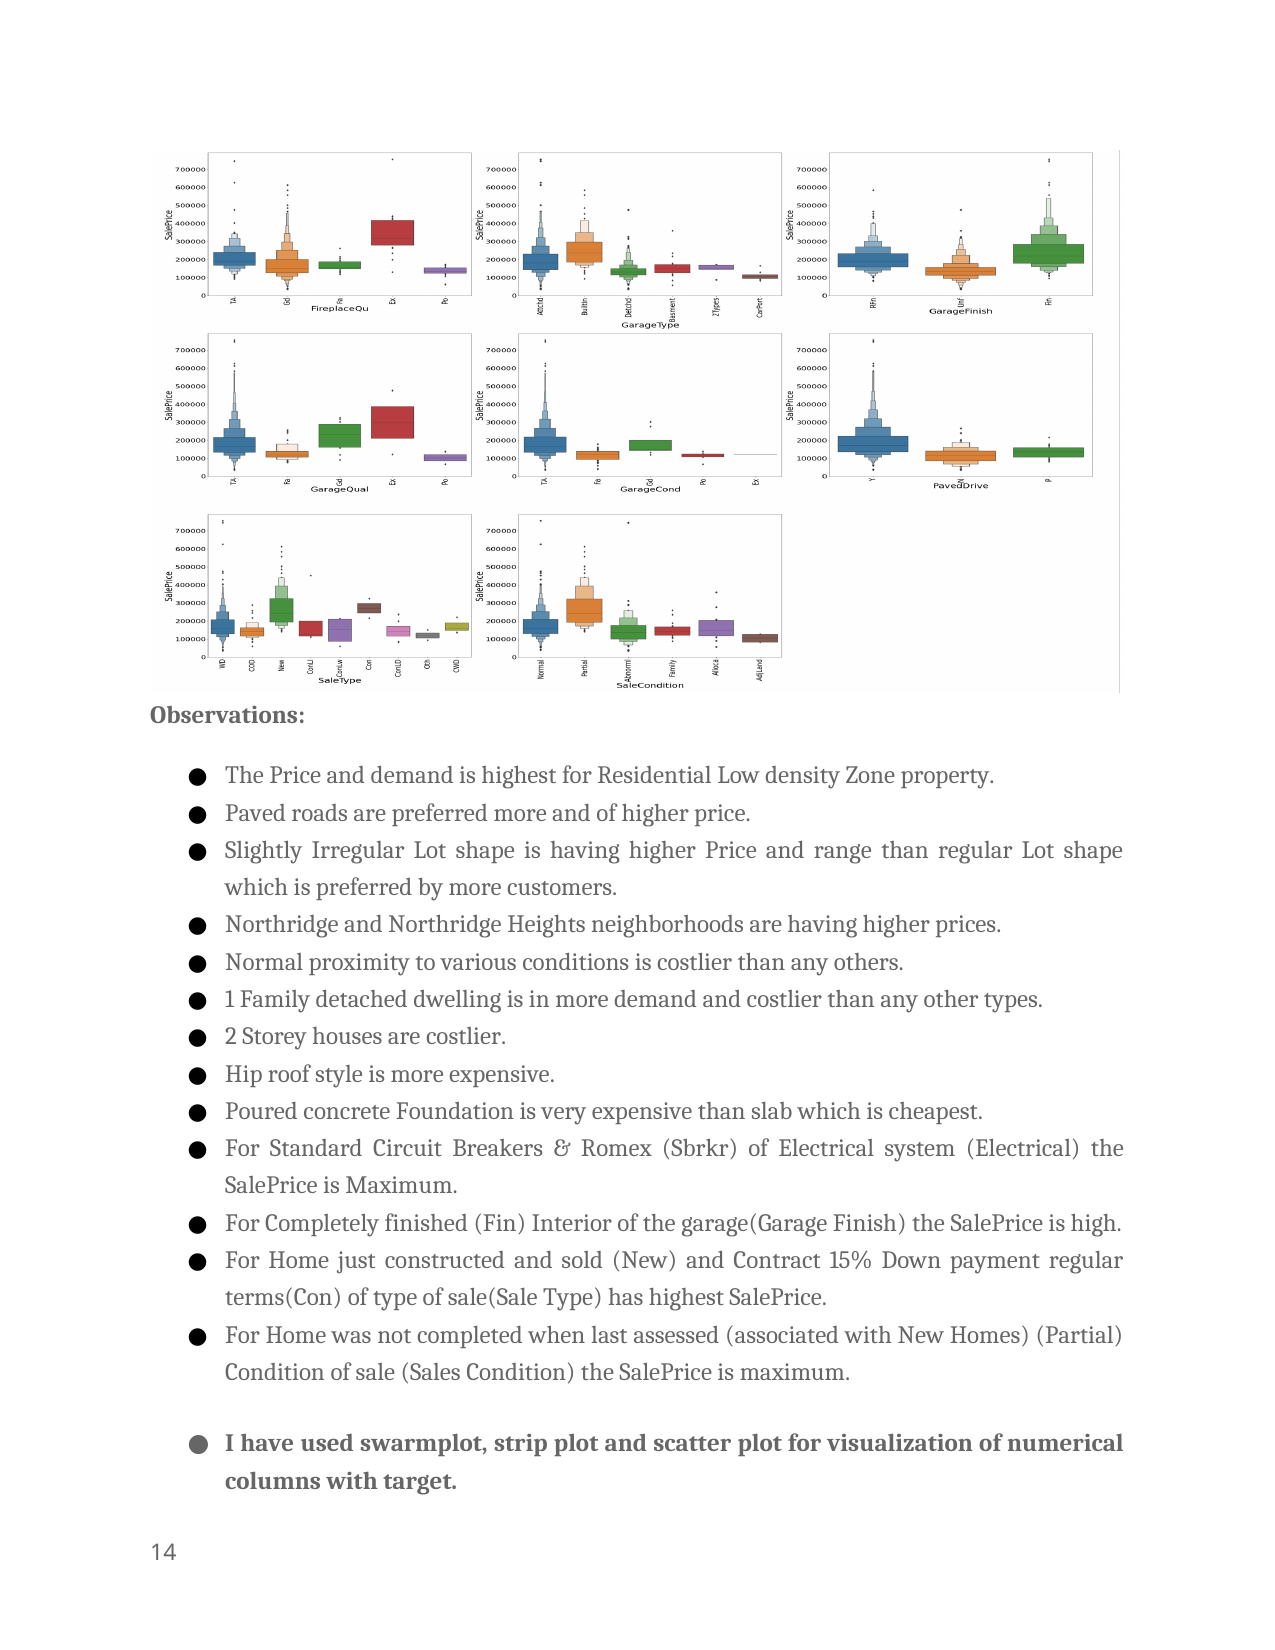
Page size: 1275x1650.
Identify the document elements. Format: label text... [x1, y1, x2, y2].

list 1 Family detached dwelling is in more demand and costlier than any other types. [187, 985, 1125, 1014]
picture [150, 150, 1125, 693]
list Paved roads are preferred more and of higher price. [187, 798, 1125, 827]
list I have used swarmplot, strip plot and scatter plot for visualization of numerical columns with target. [187, 1429, 1125, 1495]
list Poured concrete Foundation is very expensive than slab which is cheapest. [187, 1097, 1125, 1126]
list For Home just constructed and sold (New) and Contract 15% Down payment regular terms(Con) of type of sale(Sale Type) has highest SalePrice. [187, 1246, 1125, 1312]
list The Price and demand is highest for Residential Low density Zone property. [187, 761, 1125, 790]
list For Home was not completed when last assessed (associated with New Homes) (Partial) Condition of sale (Sales Condition) the SalePrice is maximum. [187, 1321, 1125, 1387]
list 2 Storey houses are costlier. [187, 1022, 1125, 1051]
text Observations: [150, 693, 1125, 730]
list Normal proximity to various conditions is costlier than any others. [187, 948, 1125, 976]
list For Completely finished (Fin) Interior of the garage(Garage Finish) the SalePrice is high. [187, 1209, 1125, 1237]
list Northridge and Northridge Heights neighborhoods are having higher prices. [187, 910, 1125, 939]
list Slightly Irregular Lot shape is having higher Price and range than regular Lot shape which is preferred by more customers. [187, 836, 1125, 902]
list For Standard Circuit Breakers & Romex (Sbrkr) of Electrical system (Electrical) the SalePrice is Maximum. [187, 1134, 1125, 1200]
list Hip roof style is more expensive. [187, 1059, 1125, 1088]
